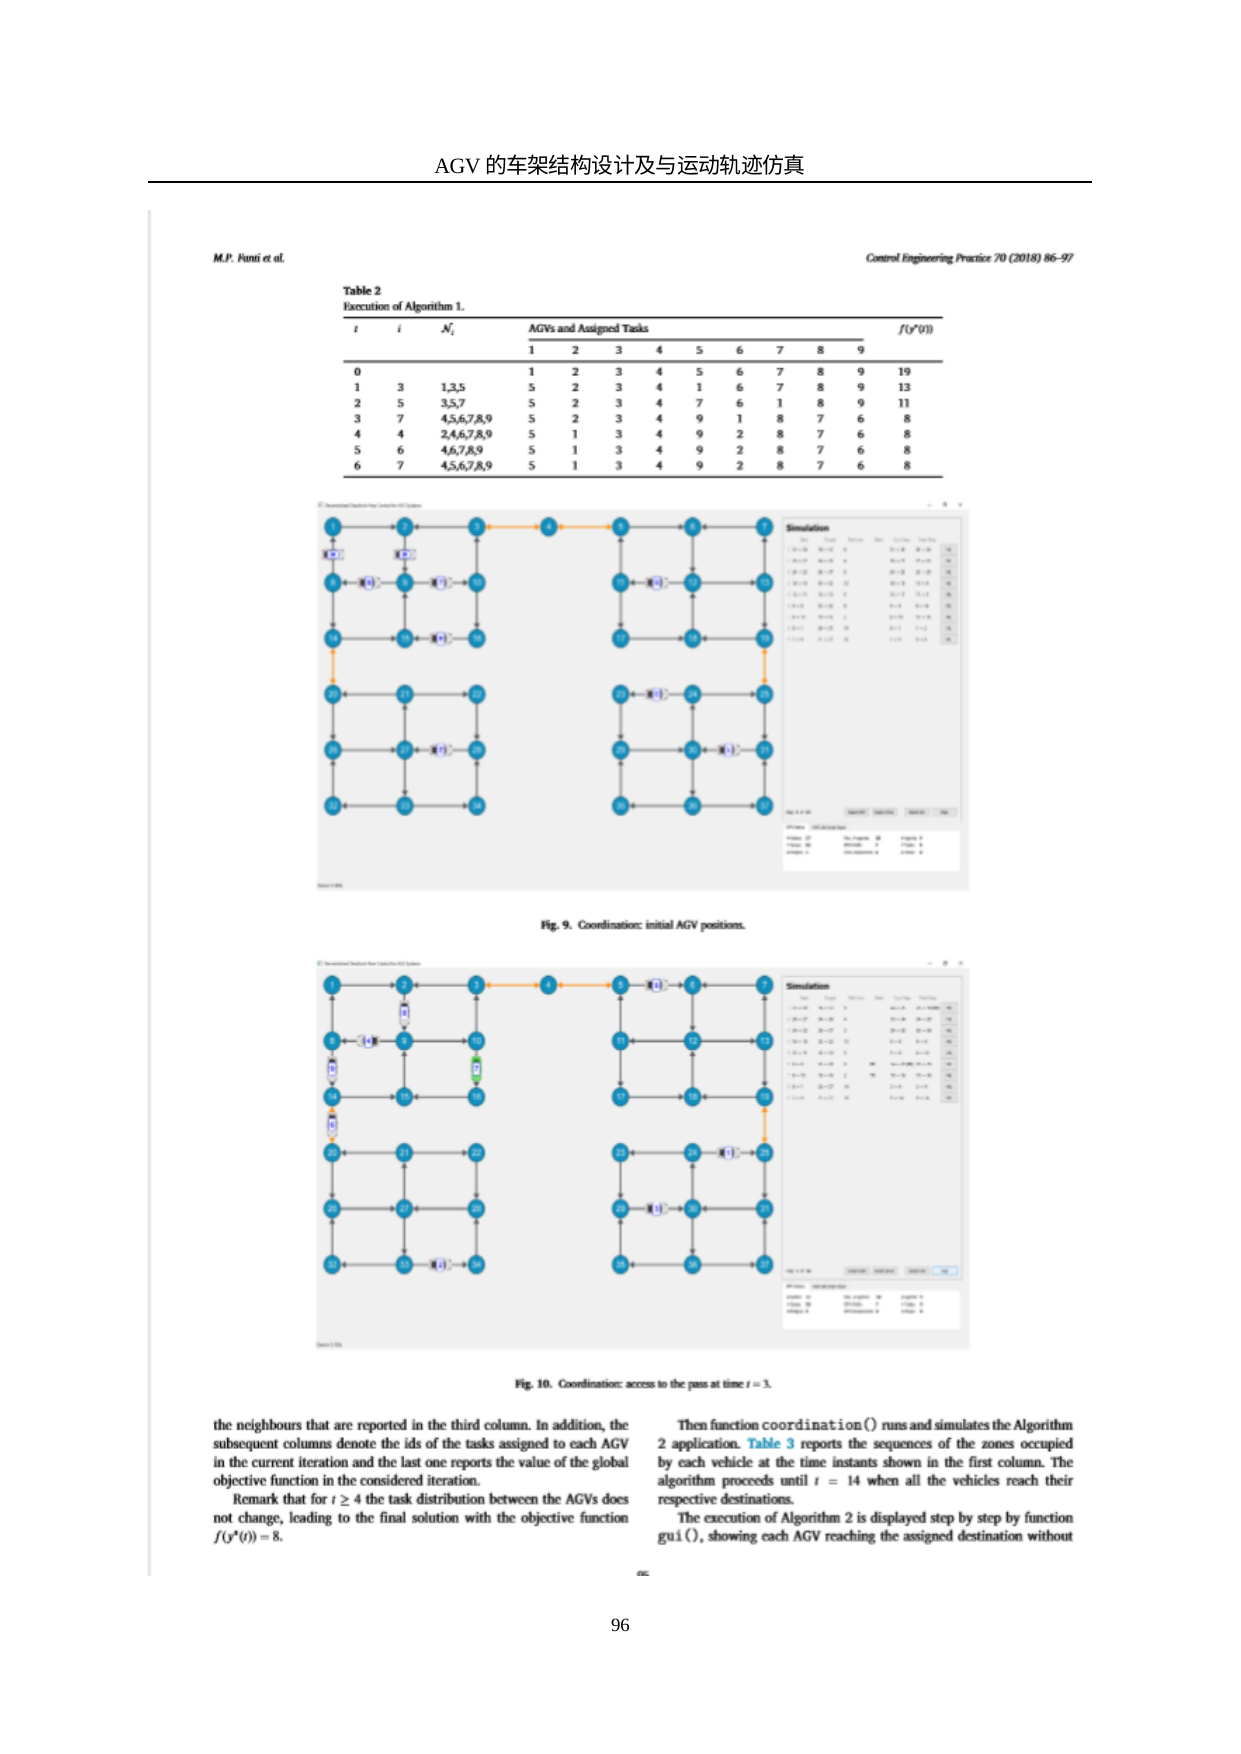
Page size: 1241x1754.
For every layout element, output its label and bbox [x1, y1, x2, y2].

picture [147, 210, 1132, 1576]
